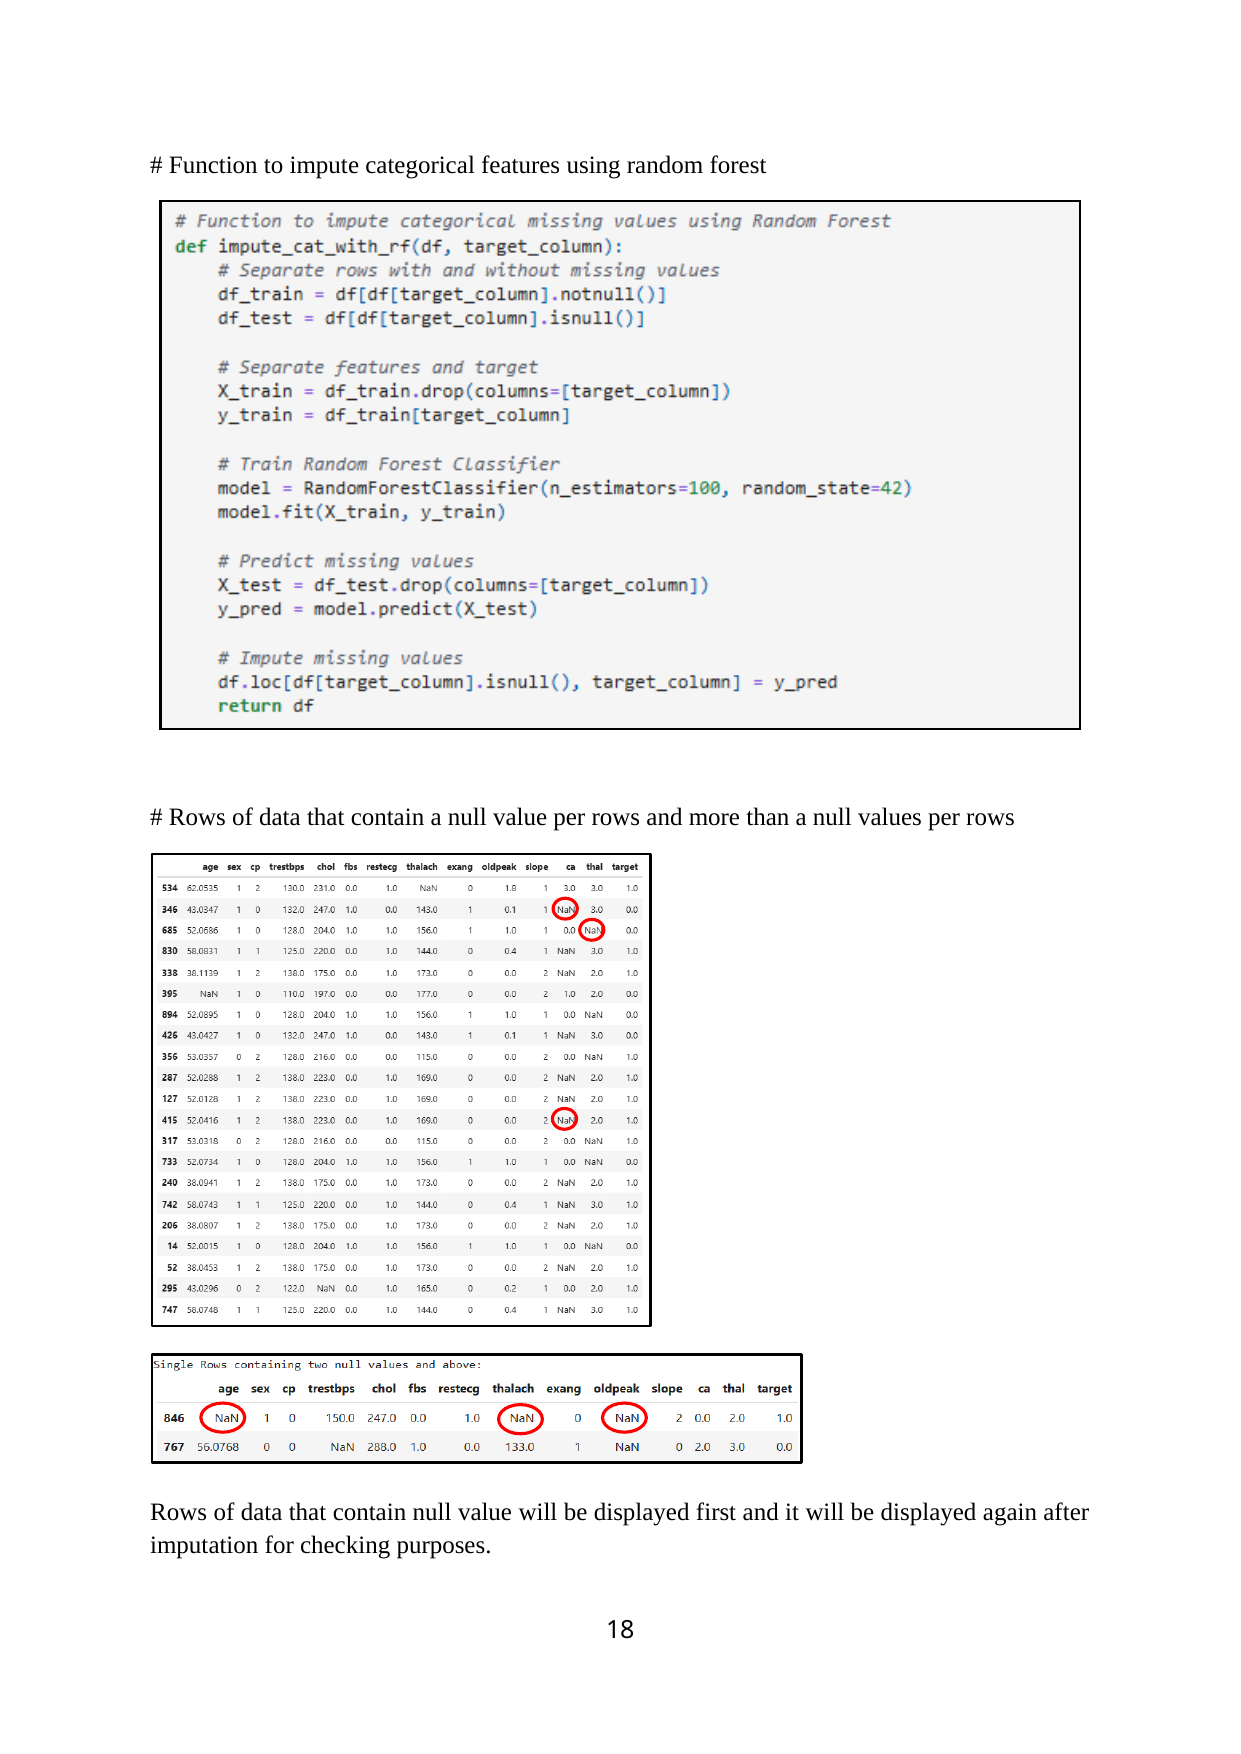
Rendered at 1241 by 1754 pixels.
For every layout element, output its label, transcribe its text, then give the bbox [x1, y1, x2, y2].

picture [153, 855, 649, 1325]
text # Function to impute categorical features using random forest [150, 150, 1090, 179]
text # Rows of data that contain a null value per rows and more than a null values per rows [150, 802, 1090, 831]
picture [153, 1356, 800, 1461]
text Rows of data that contain null value will be displayed first and it will be displayed again after imputation for checking purposes. [150, 1497, 1090, 1559]
picture [162, 202, 1079, 728]
